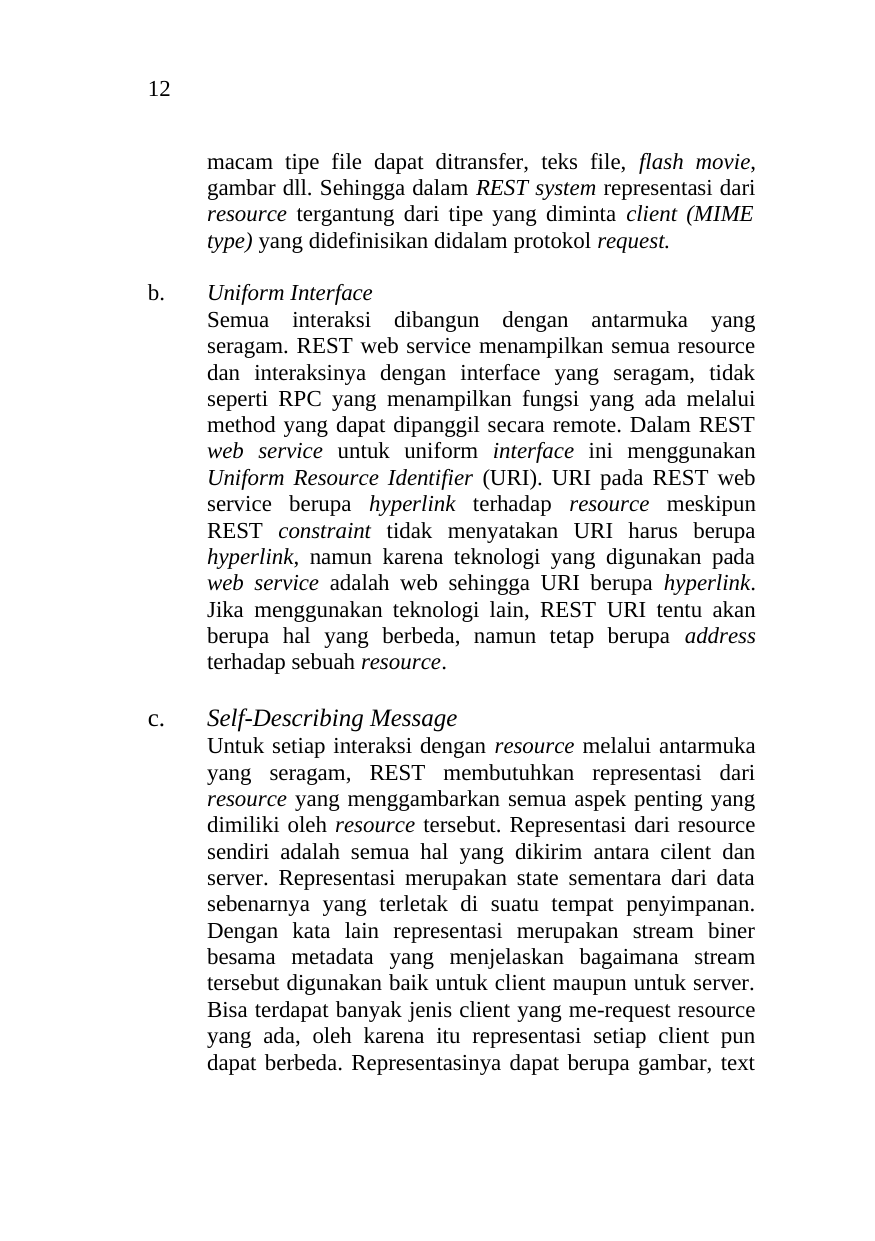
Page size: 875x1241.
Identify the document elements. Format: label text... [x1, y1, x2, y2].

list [207, 148, 756, 253]
list Semua interaksi dibangun dengan antarmuka yang seragam. REST web service menampilkan semua resource dan interaksinya dengan interface yang seragam, tidak seperti RPC yang menampilkan fungsi yang ada melalui method yang dapat dipanggil secara remote. Dalam REST web service untuk uniform interface ini menggunakan Uniform Resource Identifier (URI). URI pada REST web service berupa hyperlink terhadap resource meskipun REST constraint tidak menyatakan URI harus berupa hyperlink, namun karena teknologi yang digunakan pada web service adalah web sehingga URI berupa hyperlink. Jika menggunakan teknologi lain, REST URI tentu akan berupa hal yang berbeda, namun tetap berupa address terhadap sebuah resource. [207, 306, 756, 675]
list Self-Describing Message [148, 703, 756, 732]
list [207, 732, 756, 1075]
list Uniform Interface [148, 279, 756, 306]
